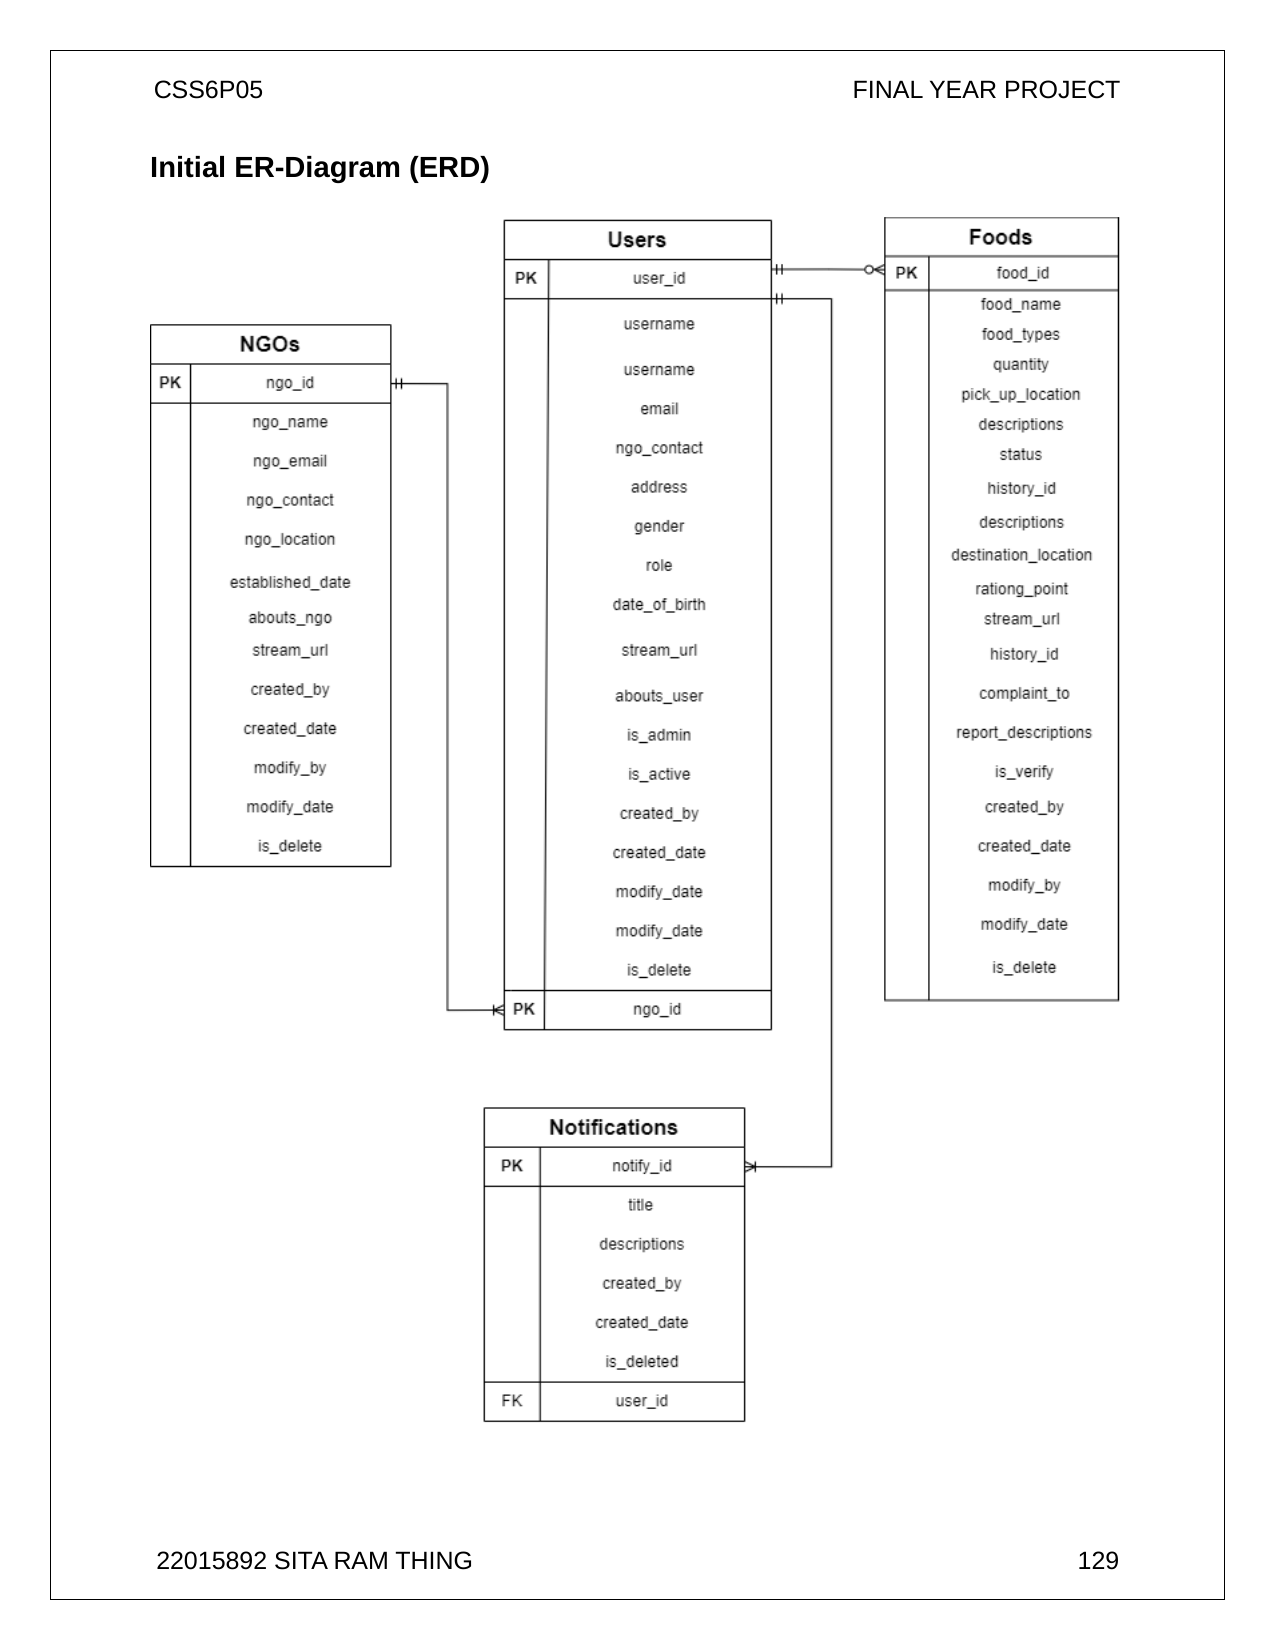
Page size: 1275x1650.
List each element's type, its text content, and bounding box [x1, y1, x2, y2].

text Initial ER-Diagram (ERD) [150, 150, 1125, 183]
picture [150, 217, 1125, 1426]
